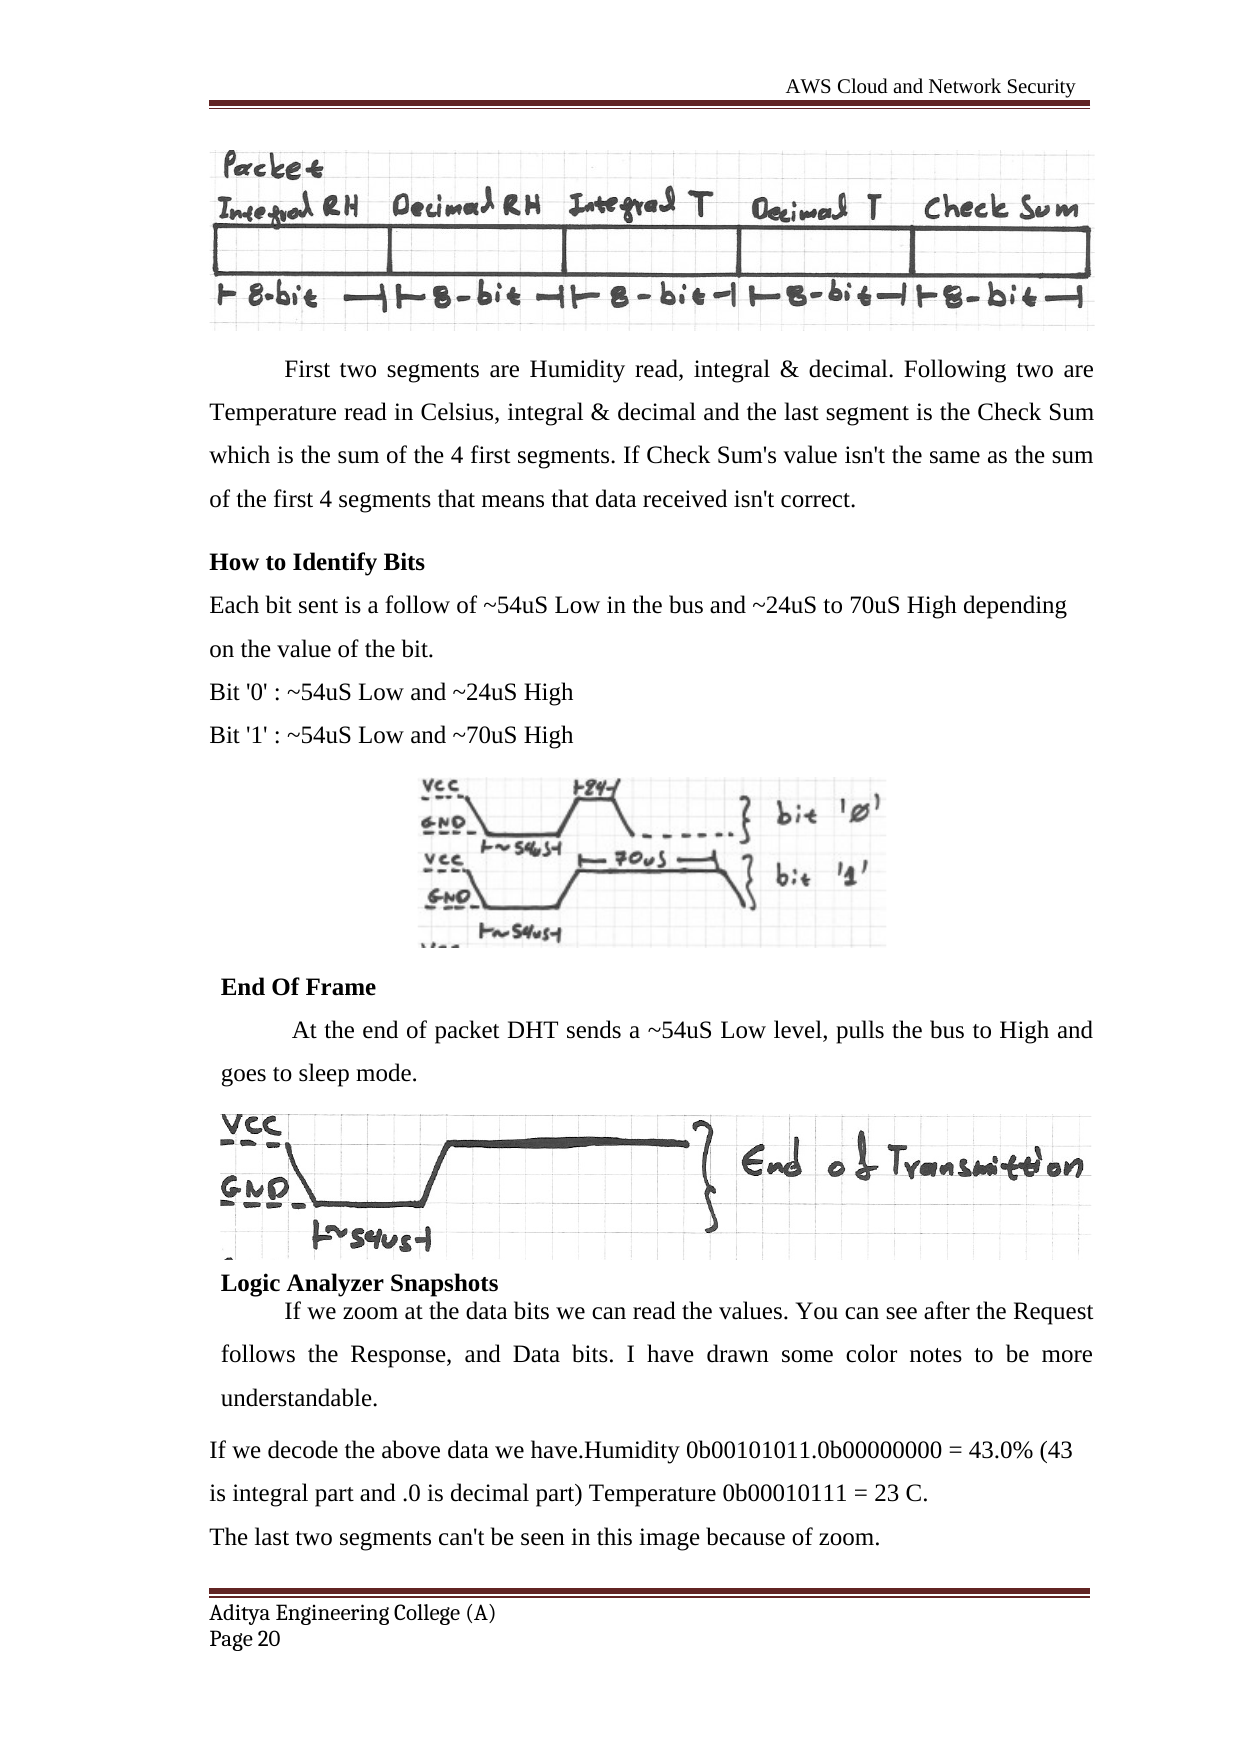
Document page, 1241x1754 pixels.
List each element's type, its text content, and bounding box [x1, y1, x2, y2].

text The last two segments can't be seen in this image because of zoom. [209, 1522, 1090, 1551]
text Logic Analyzer Snapshots [221, 1268, 1052, 1296]
text Bit '0' : ~54uS Low and ~24uS High [209, 677, 1095, 706]
text How to Identify Bits [209, 547, 1095, 576]
picture [220, 1114, 1092, 1260]
text Each bit sent is a follow of ~54uS Low in the bus and ~24uS to 70uS High depending on the value of the bit. [209, 591, 1095, 662]
text End Of Frame [221, 972, 1095, 1001]
text Bit '1' : ~54uS Low and ~70uS High [209, 720, 1095, 749]
text If we zoom at the data bits we can read the values. You can see after the Request follows the Response, and Data bits. I have drawn some color notes to be more understandable. [221, 1296, 1095, 1411]
picture [417, 777, 887, 948]
text At the end of packet DHT sends a ~54uS Low level, pulls the bus to High and goes to sleep mode. [221, 1015, 1095, 1087]
picture [209, 150, 1095, 331]
text If we decode the above data we have.Humidity 0b00101011.0b00000000 = 43.0% (43 is integral part and .0 is decimal part) Temperature 0b00010111 = 23 C. [209, 1435, 1090, 1507]
text First two segments are Humidity read, integral & decimal. Following two are Temperature read in Celsius, integral & decimal and the last segment is the Check Sum which is the sum of the 4 first segments. If Check Sum's value isn't the same as the sum of the first 4 segments that means that data received isn't correct. [209, 354, 1095, 512]
